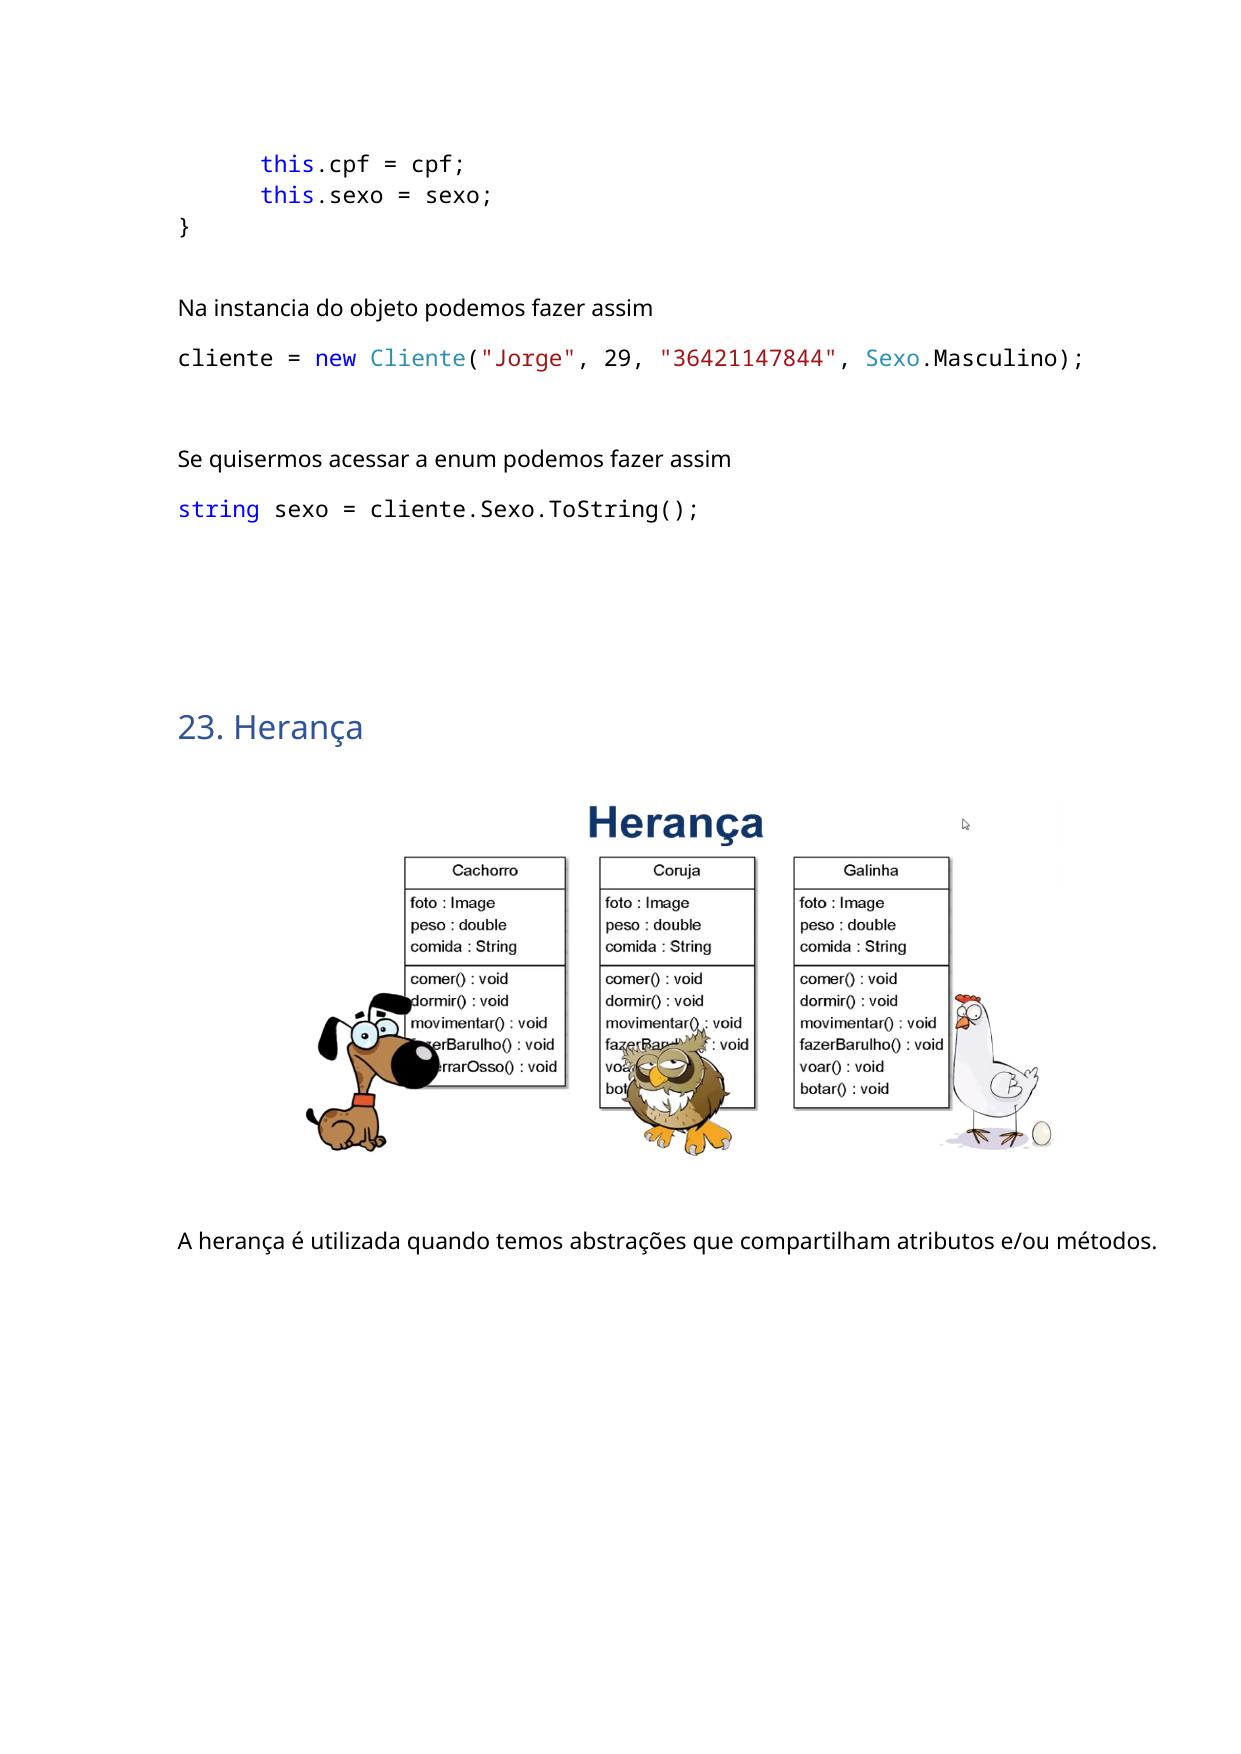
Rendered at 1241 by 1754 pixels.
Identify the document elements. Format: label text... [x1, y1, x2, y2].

text string sexo = cliente.Sexo.ToString(); [177, 493, 1181, 525]
text this.cpf = cpf; [177, 148, 1181, 179]
text } [177, 210, 1181, 241]
text Na instancia do objeto podemos fazer assim [177, 292, 1181, 323]
text A herança é utilizada quando temos abstrações que compartilham atributos e/ou métodos. [177, 1225, 1181, 1256]
text Se quisermos acessar a enum podemos fazer assim [177, 443, 1181, 474]
text cliente = new Cliente("Jorge", 29, "36421147844", Sexo.Masculino); [177, 342, 1181, 373]
subtitle Herança [177, 703, 1181, 749]
text this.sexo = sexo; [177, 179, 1181, 210]
picture [302, 799, 1057, 1156]
